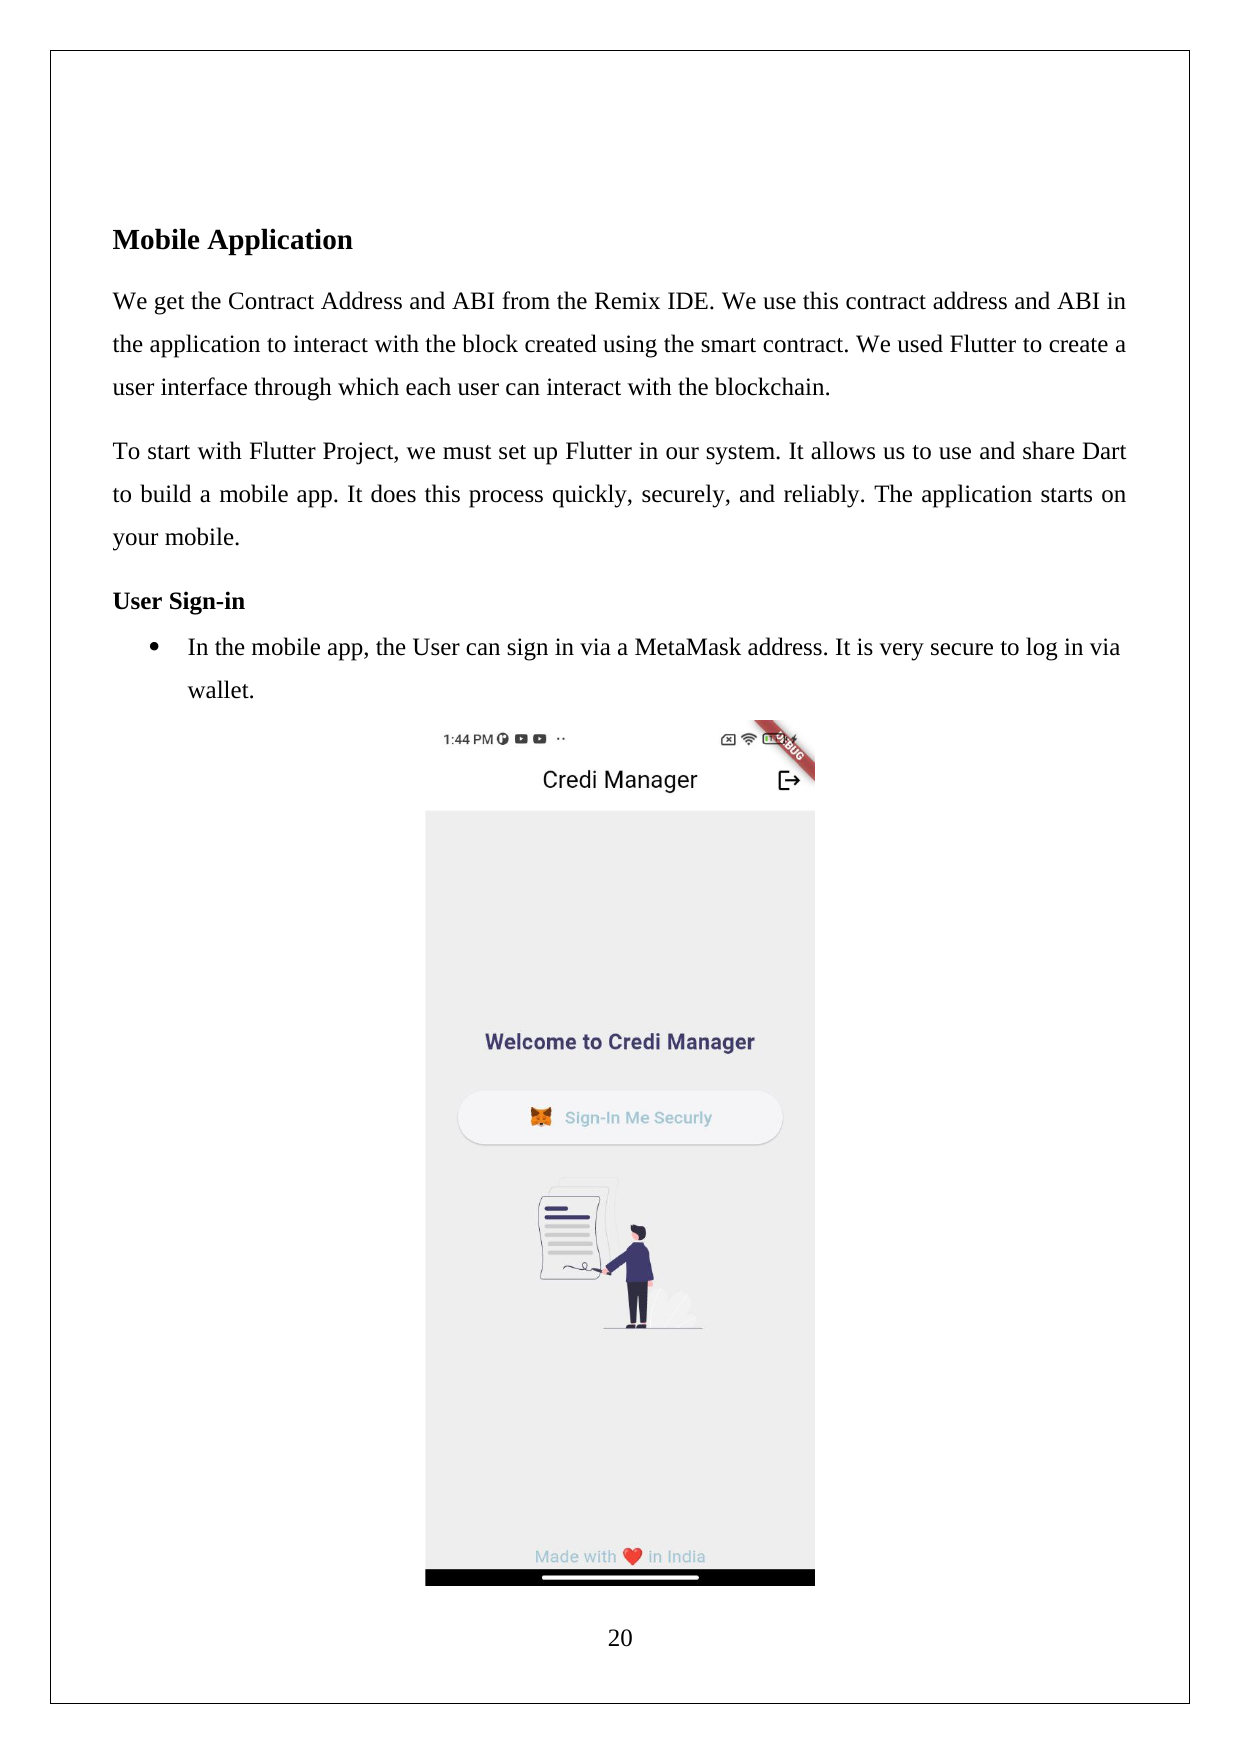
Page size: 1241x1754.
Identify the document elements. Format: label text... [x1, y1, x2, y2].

text We get the Contract Address and ABI from the Remix IDE. We use this contract address and ABI in the application to interact with the block created using the smart contract. We used Flutter to create a user interface through which each user can interact with the blockchain. [112, 286, 1128, 401]
picture [425, 720, 815, 1586]
subtitle User Sign-in [112, 586, 1128, 615]
subtitle Mobile Application [112, 222, 1128, 256]
list In the mobile app, the User can sign in via a MetaMask address. It is very secure to log in via wallet. [150, 632, 1128, 704]
text To start with Flutter Project, we must set up Flutter in our system. It allows us to use and share Dart to build a mobile app. It does this process quickly, securely, and reliably. The application starts on your mobile. [112, 436, 1128, 551]
